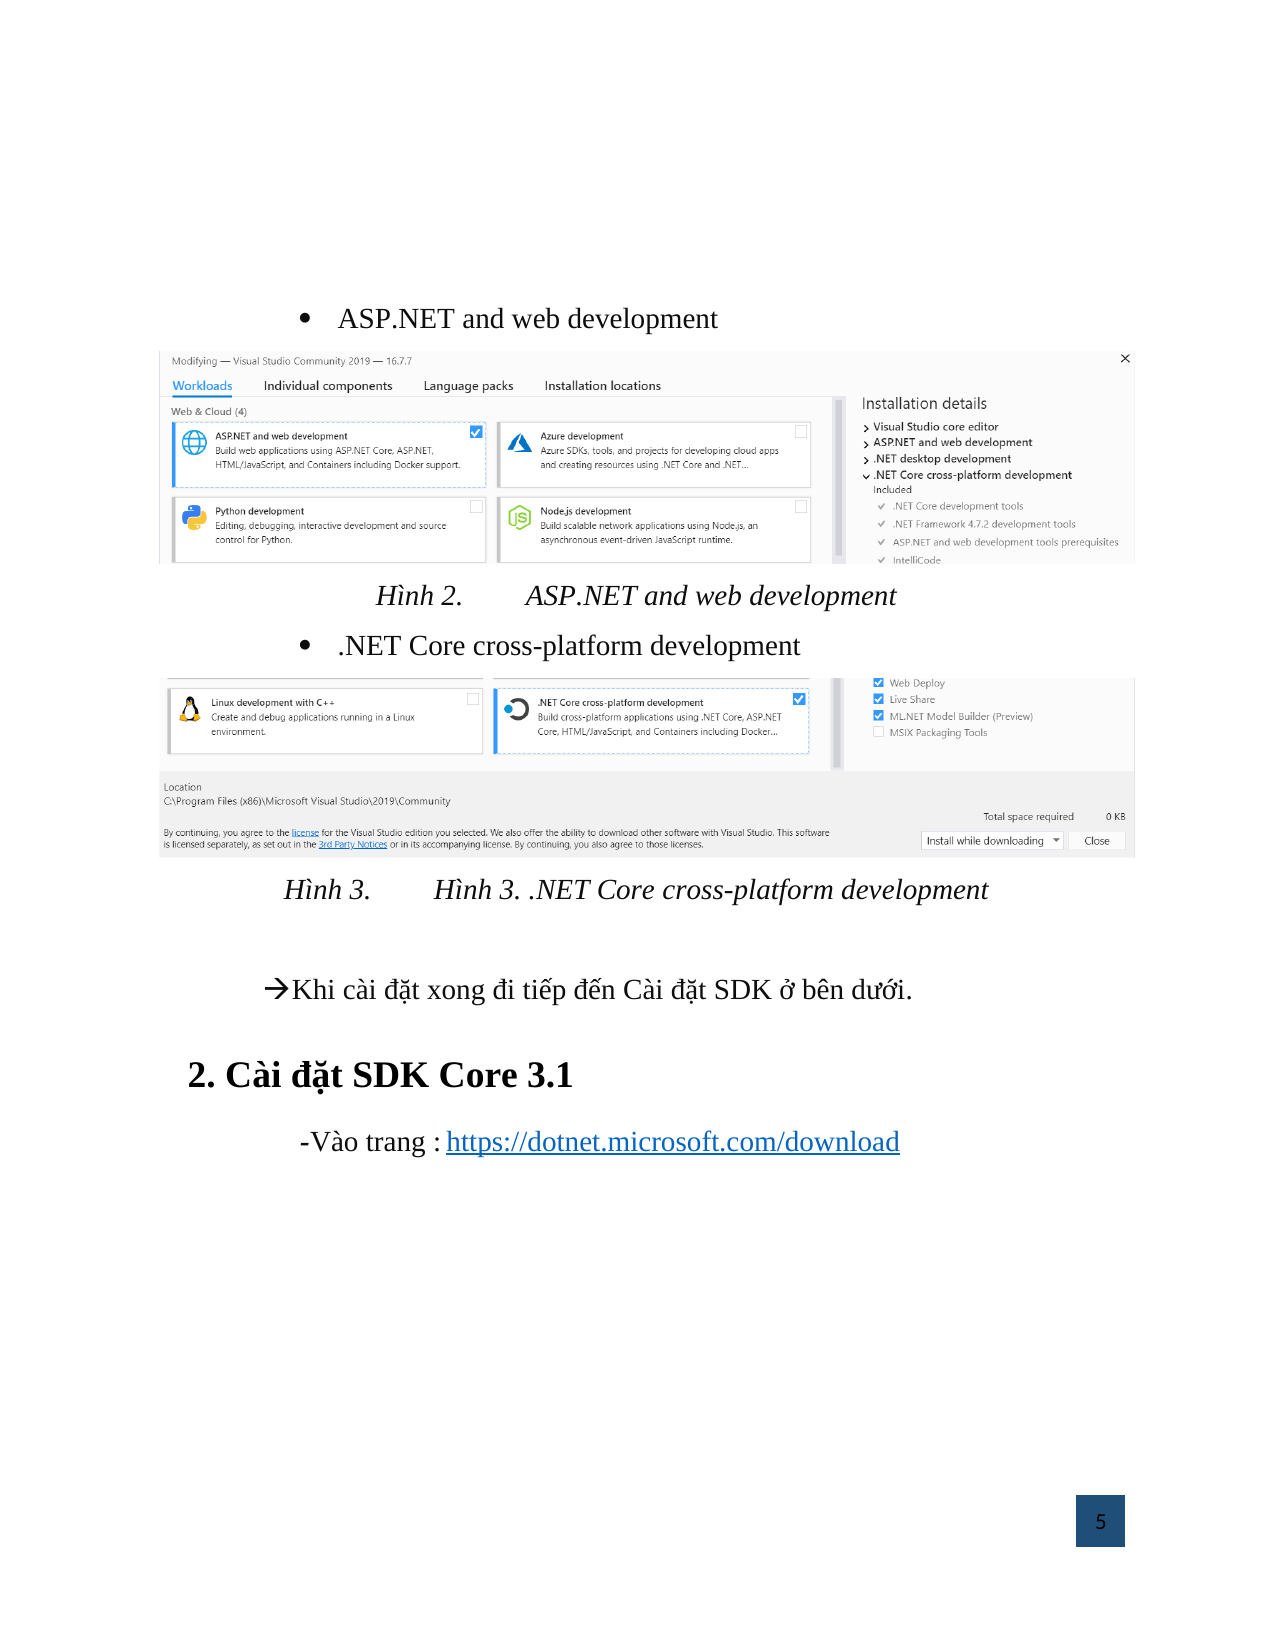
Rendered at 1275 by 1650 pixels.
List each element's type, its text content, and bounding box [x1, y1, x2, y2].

picture [159, 678, 1135, 858]
subtitle Cài đặt SDK Core 3.1 [187, 1052, 1125, 1095]
list ASP.NET and web development [300, 301, 1125, 334]
text ASP.NET and web development [150, 578, 1125, 611]
list -Vào trang : https://dotnet.microsoft.com/download [300, 1124, 1125, 1158]
text Hình 3. .NET Core cross-platform development [150, 872, 1125, 905]
list .NET Core cross-platform development [300, 628, 1125, 662]
text Khi cài đặt xong đi tiếp đến Cài đặt SDK ở bên dưới. [262, 972, 1125, 1006]
picture [159, 351, 1135, 564]
